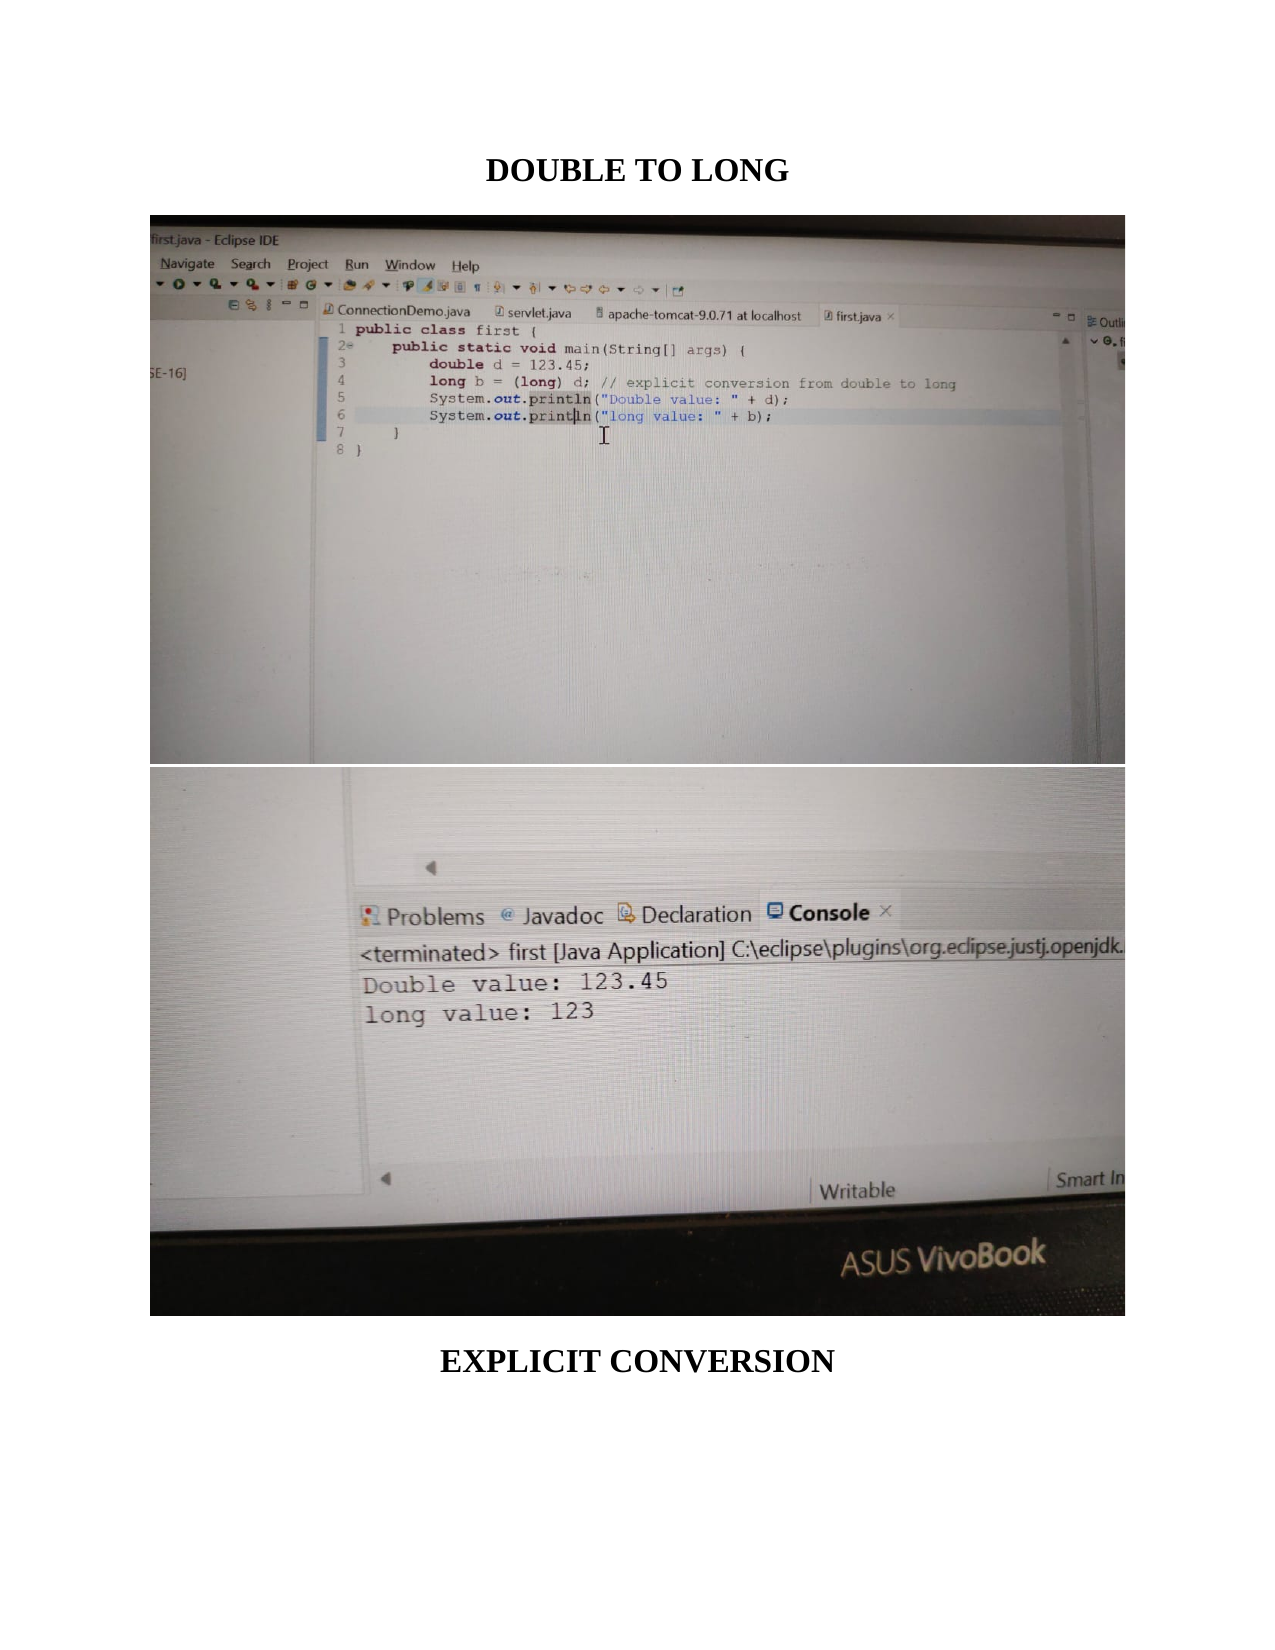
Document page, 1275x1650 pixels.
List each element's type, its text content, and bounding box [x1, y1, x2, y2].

picture [150, 767, 1125, 1316]
picture [150, 215, 1125, 764]
text DOUBLE TO LONG [150, 150, 1125, 188]
text EXPLICIT CONVERSION [150, 1341, 1125, 1379]
